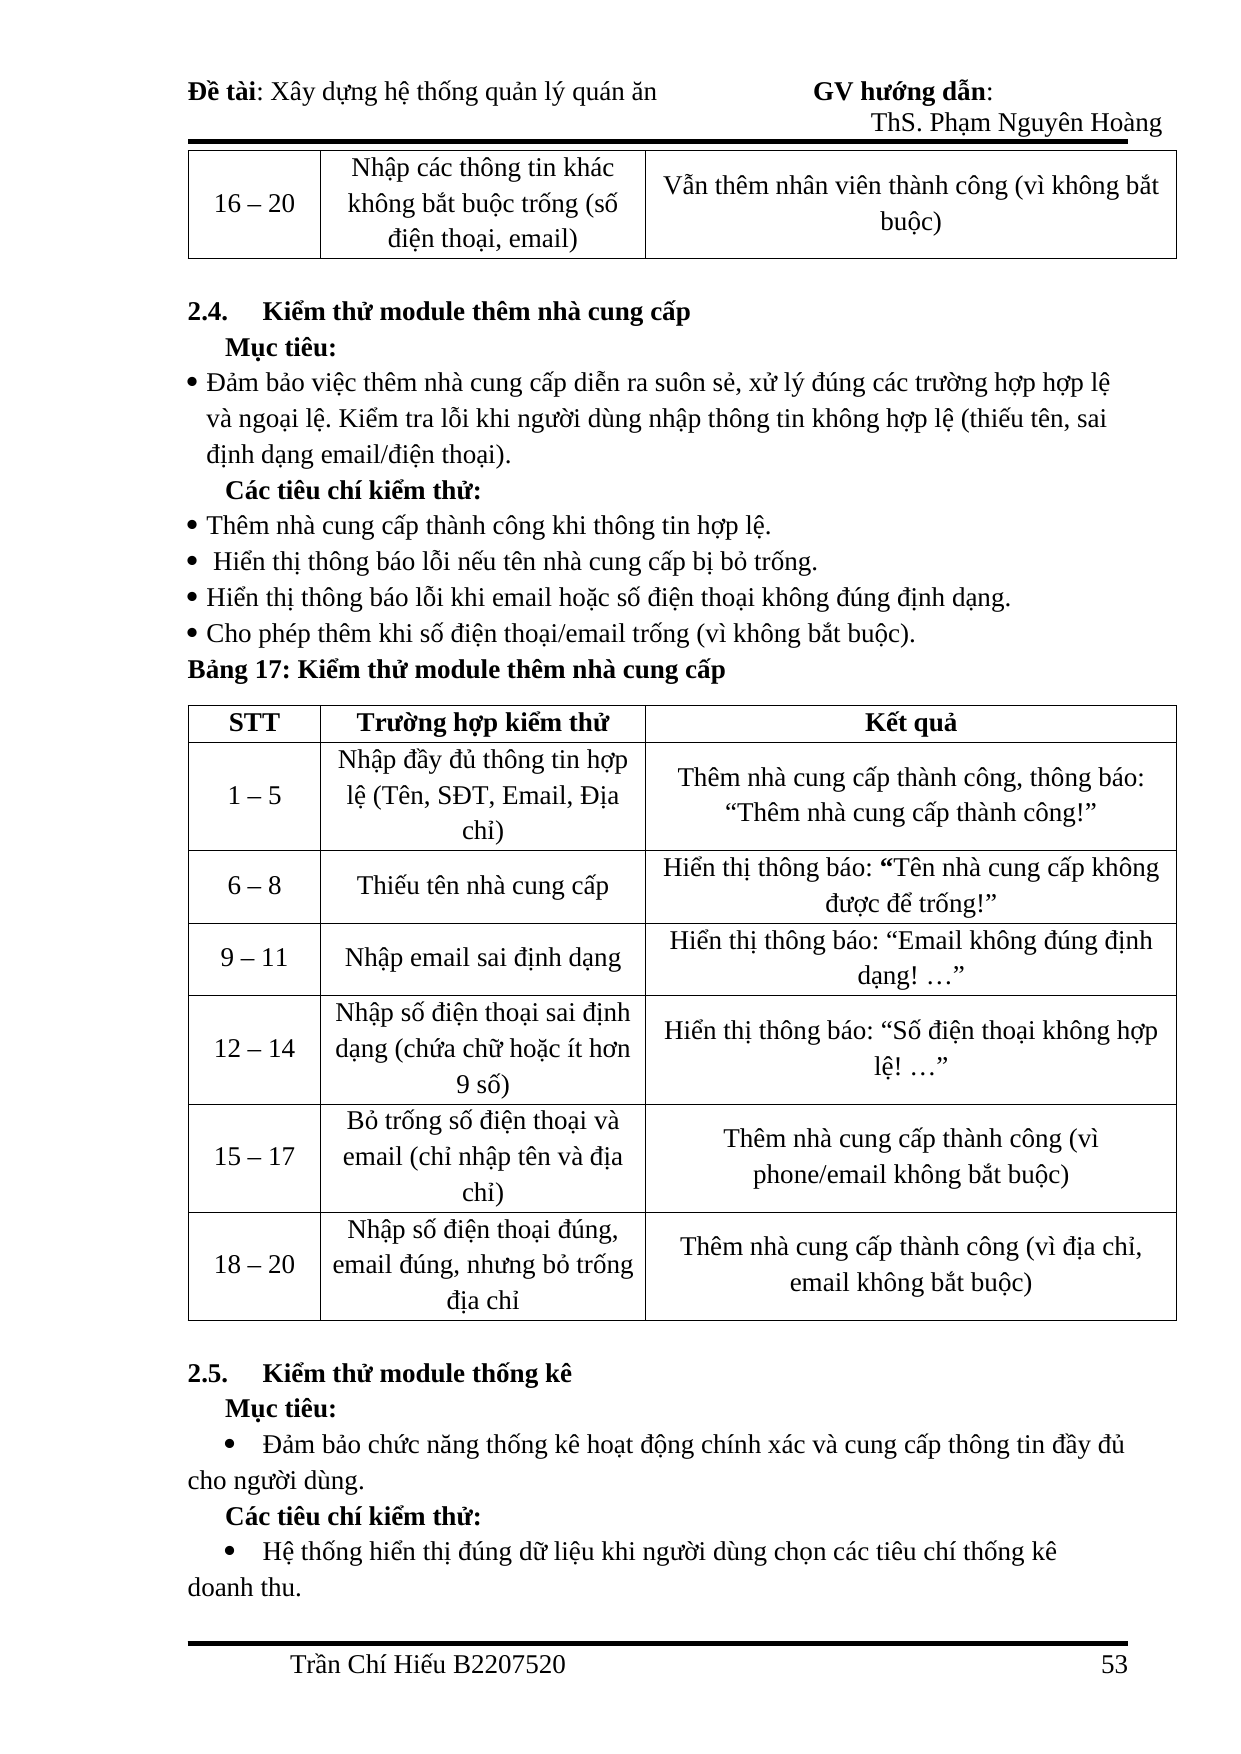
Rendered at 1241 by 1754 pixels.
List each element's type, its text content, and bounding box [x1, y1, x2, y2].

list Kiểm thử module thêm nhà cung cấp [187, 295, 1128, 326]
table_cell 1 – 5 [189, 743, 320, 850]
text Mục tiêu: [187, 1392, 1128, 1423]
table_cell Hiển thị thông báo: “Email không đúng định dạng! …” [646, 924, 1176, 995]
table_cell Thêm nhà cung cấp thành công (vì phone/email không bắt buộc) [646, 1105, 1176, 1212]
table_cell Nhập đầy đủ thông tin hợp lệ (Tên, SĐT, Email, Địa chỉ) [321, 743, 645, 850]
table_cell Hiển thị thông báo: “Tên nhà cung cấp không được để trống!” [646, 851, 1176, 923]
table_cell Nhập email sai định dạng [321, 924, 645, 995]
list Hệ thống hiển thị đúng dữ liệu khi người dùng chọn các tiêu chí thống kê doanh thu. [187, 1535, 1128, 1602]
table_cell Vẫn thêm nhân viên thành công (vì không bắt buộc) [646, 151, 1176, 258]
table_cell Thiếu tên nhà cung cấp [321, 851, 645, 923]
table_cell Bỏ trống số điện thoại và email (chỉ nhập tên và địa chỉ) [321, 1105, 645, 1212]
list Hiển thị thông báo lỗi nếu tên nhà cung cấp bị bỏ trống. [187, 545, 1128, 577]
table_cell 12 – 14 [189, 996, 320, 1103]
table_cell 16 – 20 [189, 151, 320, 258]
table_header Kết quả [646, 706, 1176, 742]
table_header Trường hợp kiểm thử [321, 706, 645, 742]
table_cell 9 – 11 [189, 924, 320, 995]
table_cell Nhập số điện thoại đúng, email đúng, nhưng bỏ trống địa chỉ [321, 1213, 645, 1320]
table_cell Hiển thị thông báo: “Số điện thoại không hợp lệ! …” [646, 996, 1176, 1103]
list Hiển thị thông báo lỗi khi email hoặc số điện thoại không đúng định dạng. [187, 581, 1128, 613]
list Đảm bảo chức năng thống kê hoạt động chính xác và cung cấp thông tin đầy đủ cho người dùng. [187, 1428, 1128, 1495]
table_cell Thêm nhà cung cấp thành công (vì địa chỉ, email không bắt buộc) [646, 1213, 1176, 1320]
table_cell Nhập số điện thoại sai định dạng (chứa chữ hoặc ít hơn 9 số) [321, 996, 645, 1103]
table_cell 15 – 17 [189, 1105, 320, 1212]
text Các tiêu chí kiểm thử: [187, 474, 1128, 505]
list Thêm nhà cung cấp thành công khi thông tin hợp lệ. [187, 509, 1128, 541]
table_cell 18 – 20 [189, 1213, 320, 1320]
list Đảm bảo việc thêm nhà cung cấp diễn ra suôn sẻ, xử lý đúng các trường hợp hợp lệ và ngoại lệ. Kiểm tra lỗi khi người dùng nhập thông tin không hợp lệ (thiếu tên, sai định dạng email/điện thoại). [187, 366, 1128, 469]
list Kiểm thử module thống kê [187, 1357, 1128, 1388]
text Bảng 17: Kiểm thử module thêm nhà cung cấp [187, 653, 1128, 684]
list Cho phép thêm khi số điện thoại/email trống (vì không bắt buộc). [187, 617, 1128, 648]
table_cell 6 – 8 [189, 851, 320, 923]
text Mục tiêu: [187, 331, 1128, 362]
text Các tiêu chí kiểm thử: [187, 1500, 1128, 1531]
table_header STT [189, 706, 320, 742]
table_cell Thêm nhà cung cấp thành công, thông báo: “Thêm nhà cung cấp thành công!” [646, 743, 1176, 850]
table_cell Nhập các thông tin khác không bắt buộc trống (số điện thoại, email) [321, 151, 645, 258]
